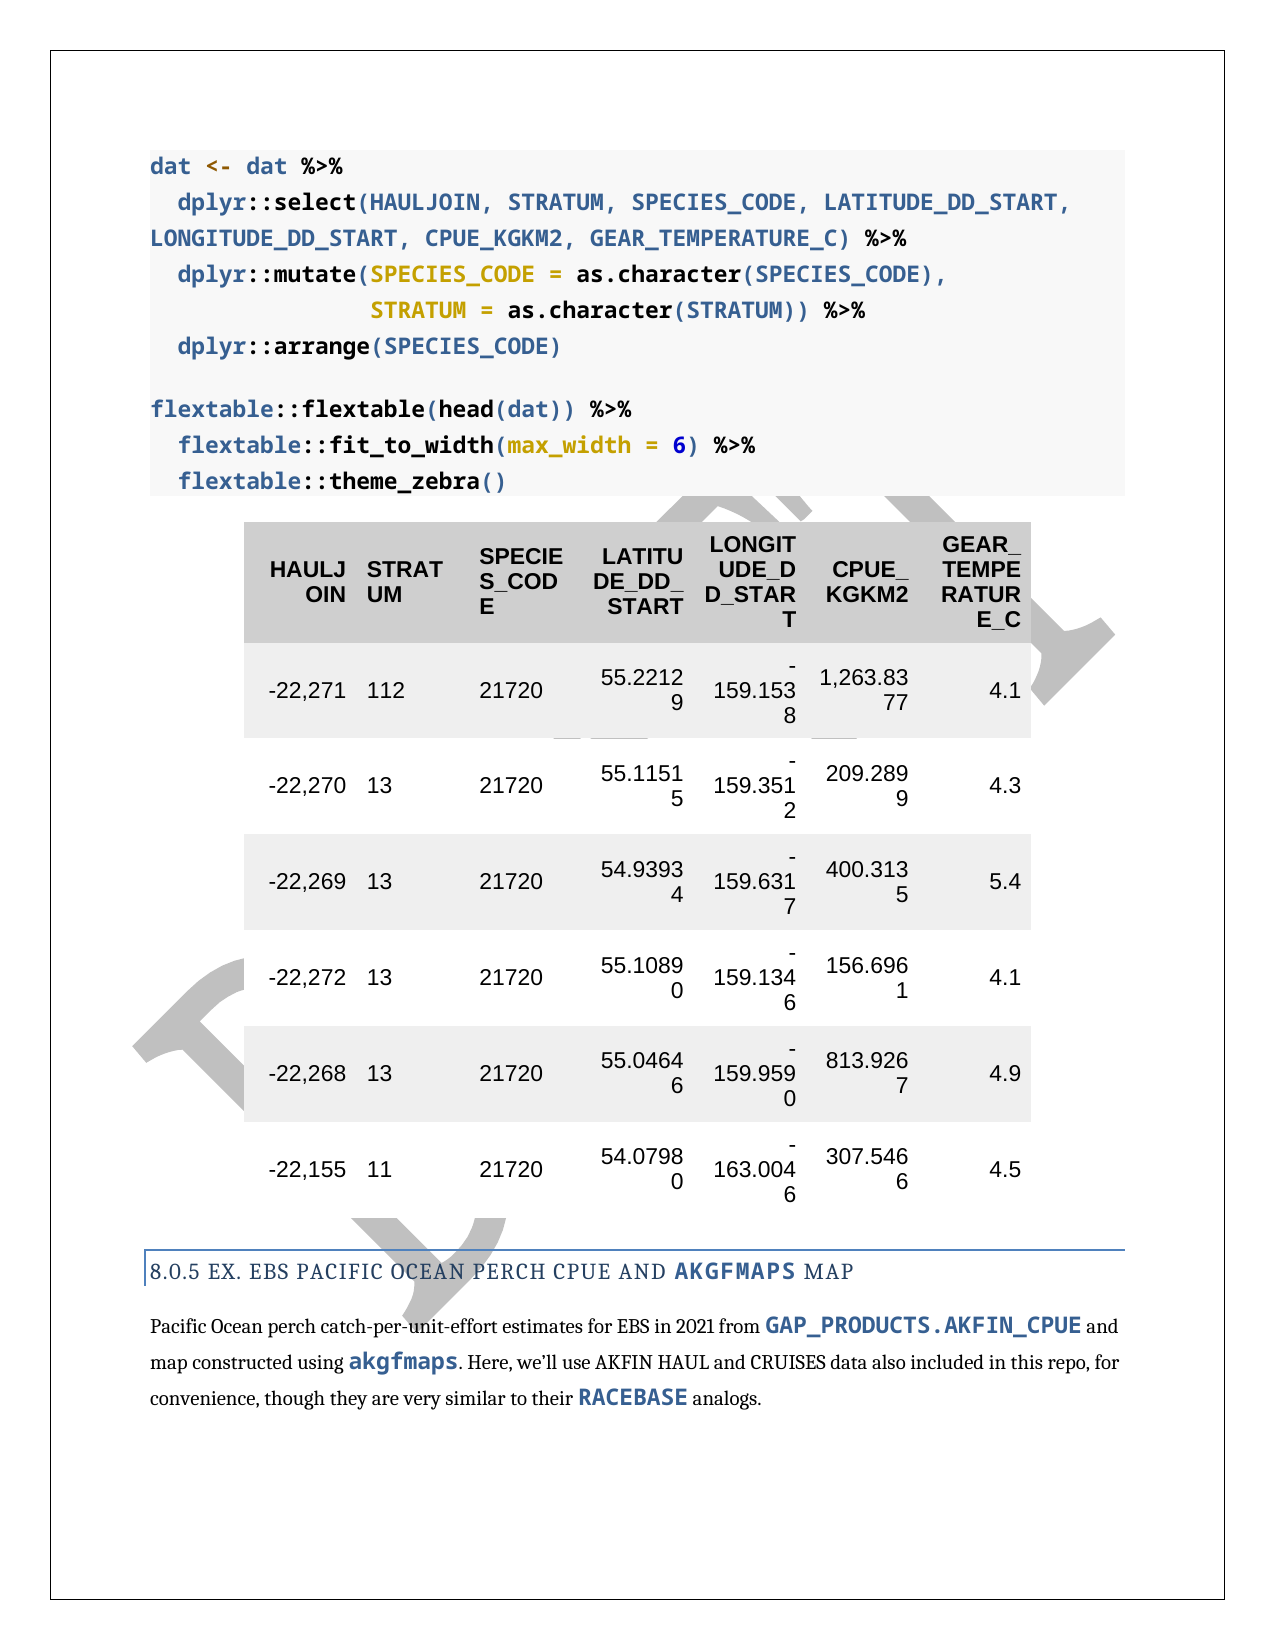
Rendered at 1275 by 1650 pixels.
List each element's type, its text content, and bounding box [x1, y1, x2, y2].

table_cell -22,269 [244, 834, 356, 930]
table_cell -159.3512 [694, 739, 806, 834]
table_cell 55.22129 [581, 643, 694, 738]
table_cell 4.3 [919, 739, 1031, 834]
table_cell 11 [356, 1122, 469, 1218]
table_cell 307.5466 [806, 1122, 919, 1218]
table_cell 13 [356, 1026, 469, 1122]
subtitle 8.0.5 Ex. EBS Pacific Ocean perch CPUE and akgfmaps map [146, 1251, 1125, 1286]
table_cell -159.6317 [694, 834, 806, 930]
table_cell -159.1346 [694, 930, 806, 1026]
table_header LONGITUDE_DD_START [694, 522, 806, 643]
table_cell 4.5 [919, 1122, 1031, 1218]
text dat <- dat %>% dplyr::select(HAULJOIN, STRATUM, SPECIES_CODE, LATITUDE_DD_START, LONGITUDE_DD_START, CPUE_KGKM2, GEAR_TEMPERATURE_C) %>% dplyr::mutate(SPECIES_CODE = as.character(SPECIES_CODE), STRATUM = as.character(STRATUM)) %>% dplyr::arrange(SPECIES_CODE) flextable::flextable(head(dat)) %>% flextable::fit_to_width(max_width = 6) %>% flextable::theme_zebra() [150, 150, 1125, 496]
table_cell 21720 [469, 1026, 581, 1122]
table_cell 21720 [469, 930, 581, 1026]
table_header CPUE_KGKM2 [806, 522, 919, 643]
table_cell 813.9267 [806, 1026, 919, 1122]
text Pacific Ocean perch catch-per-unit-effort estimates for EBS in 2021 from GAP_PRODUCTS.AKFIN_CPUE and map constructed using akgfmaps. Here, we’ll use AKFIN HAUL and CRUISES data also included in this repo, for convenience, though they are very similar to their RACEBASE analogs. [150, 1309, 1125, 1412]
table_cell -159.1538 [694, 643, 806, 738]
table_cell 21720 [469, 834, 581, 930]
table_cell 209.2899 [806, 739, 919, 834]
table_cell 54.07980 [581, 1122, 694, 1218]
table_cell 55.11515 [581, 739, 694, 834]
table_cell -22,155 [244, 1122, 356, 1218]
table_cell 55.04646 [581, 1026, 694, 1122]
table_cell 112 [356, 643, 469, 738]
table_cell 4.1 [919, 643, 1031, 738]
table_cell -22,271 [244, 643, 356, 738]
table_cell -159.9590 [694, 1026, 806, 1122]
table_cell 13 [356, 930, 469, 1026]
table_cell 21720 [469, 1122, 581, 1218]
table_cell 13 [356, 739, 469, 834]
table_cell 400.3135 [806, 834, 919, 930]
table_cell 4.1 [919, 930, 1031, 1026]
table_cell -22,268 [244, 1026, 356, 1122]
table_header LATITUDE_DD_START [581, 522, 694, 643]
table_cell 21720 [469, 739, 581, 834]
table_header HAULJOIN [244, 522, 356, 643]
table_header GEAR_TEMPERATURE_C [919, 522, 1031, 643]
table_cell 13 [356, 834, 469, 930]
table_cell 156.6961 [806, 930, 919, 1026]
table_cell -163.0046 [694, 1122, 806, 1218]
table_header SPECIES_CODE [469, 522, 581, 643]
table_header STRATUM [356, 522, 469, 643]
table_cell 21720 [469, 643, 581, 738]
table_cell -22,270 [244, 739, 356, 834]
table_cell 5.4 [919, 834, 1031, 930]
table_cell 55.10890 [581, 930, 694, 1026]
table_cell 54.93934 [581, 834, 694, 930]
table_cell 4.9 [919, 1026, 1031, 1122]
table_cell 1,263.8377 [806, 643, 919, 738]
table_cell -22,272 [244, 930, 356, 1026]
